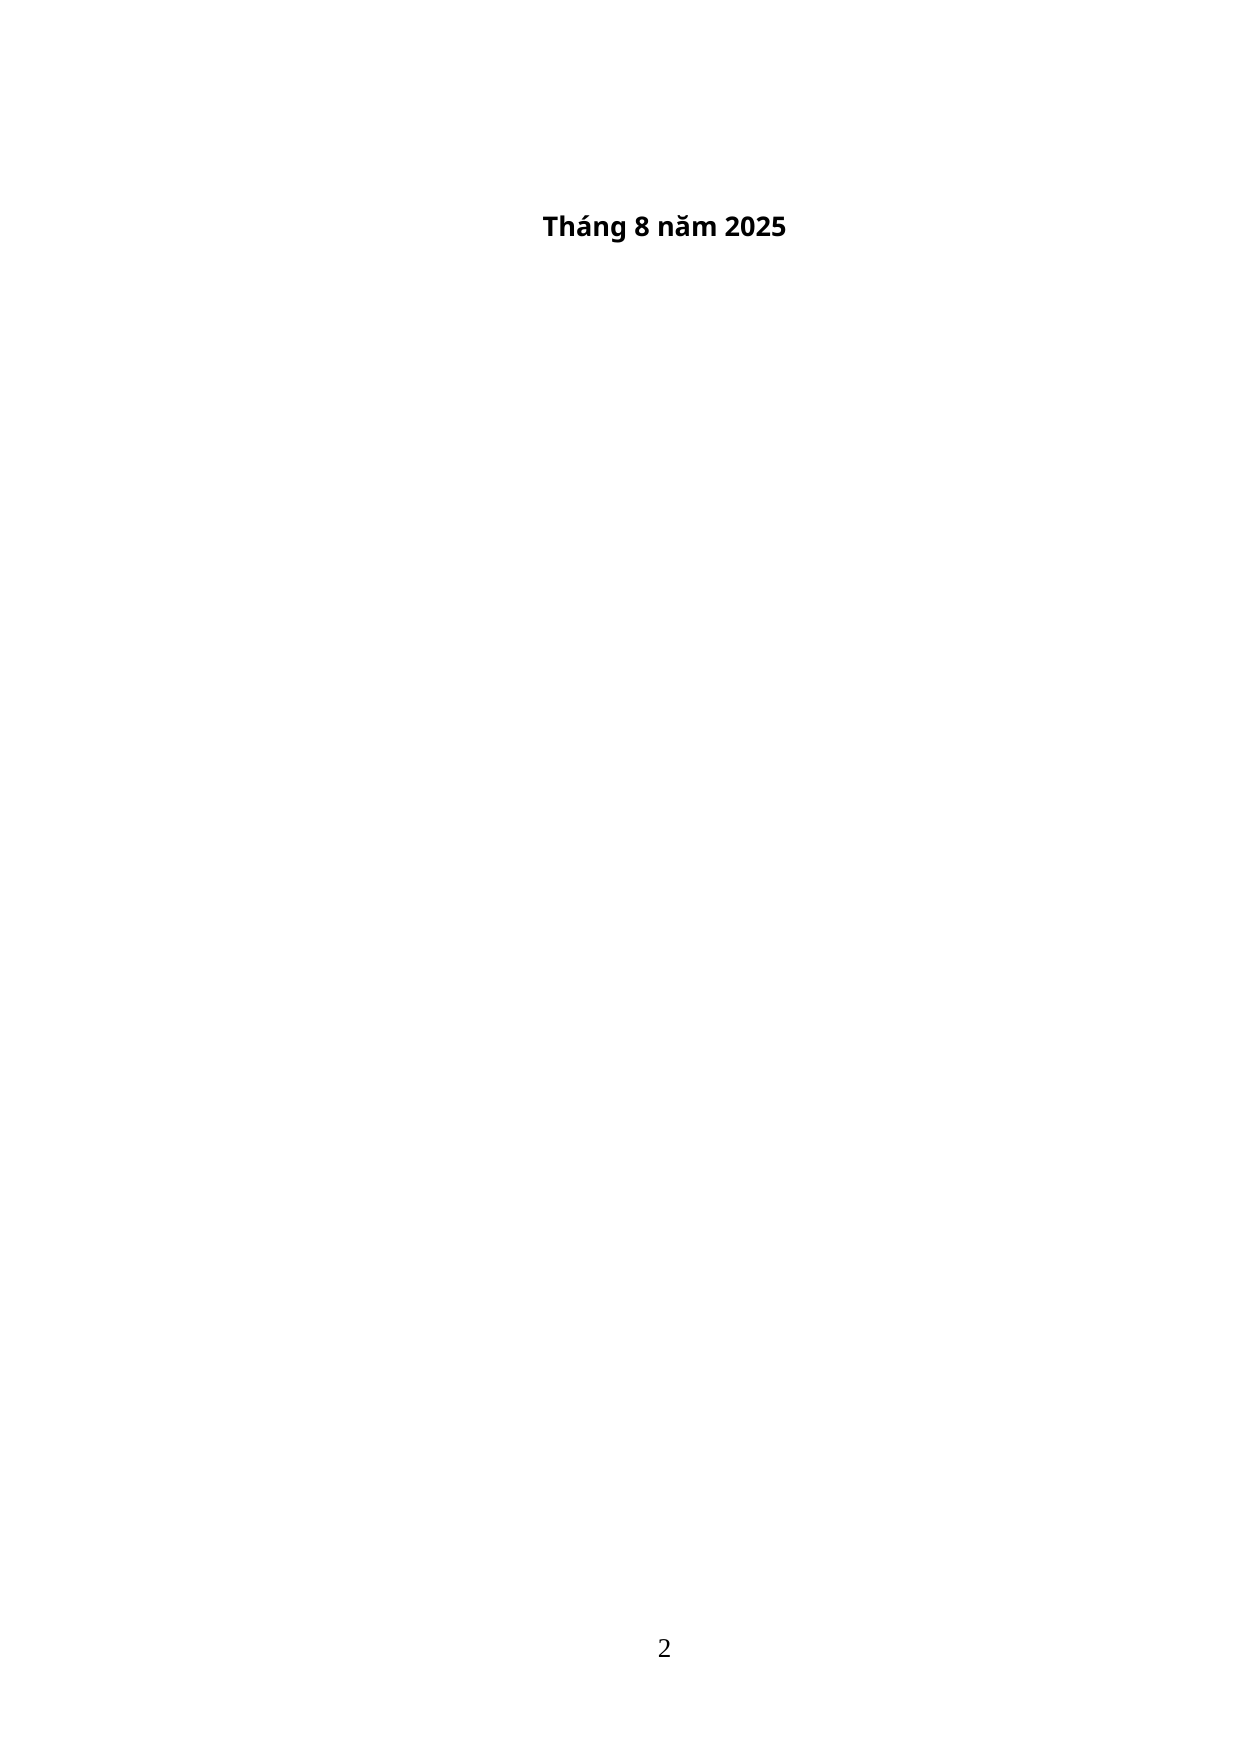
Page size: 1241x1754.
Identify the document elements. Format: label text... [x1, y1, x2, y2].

text Tháng 8 năm 2025 [207, 208, 1122, 245]
